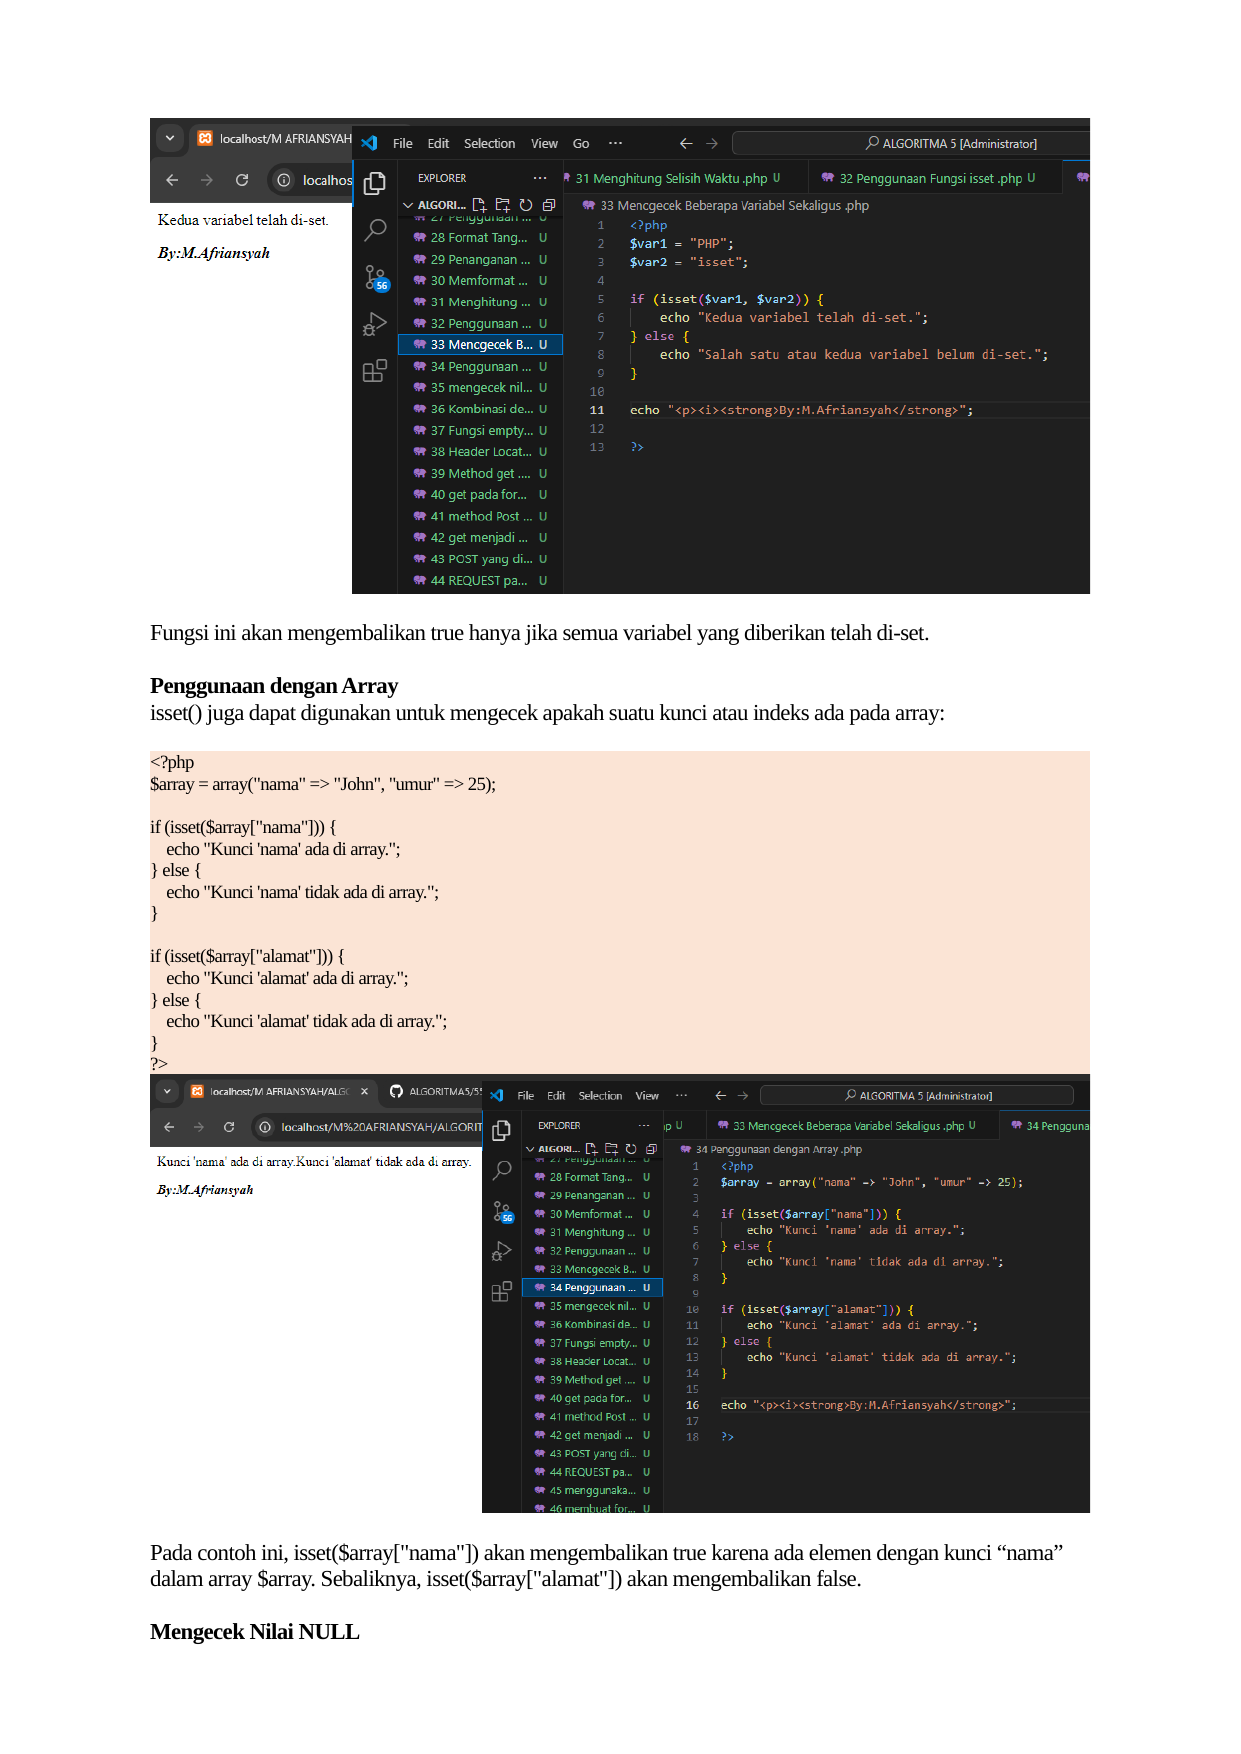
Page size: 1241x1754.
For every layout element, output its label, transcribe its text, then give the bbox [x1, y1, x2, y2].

text ?> [150, 1053, 1090, 1074]
text } [150, 902, 1090, 924]
text } else { [150, 859, 1090, 881]
text Pada contoh ini, isset($array["nama"]) akan mengembalikan true karena ada elemen dengan kunci “nama” dalam array $array. Sebaliknya, isset($array["alamat"]) akan mengembalikan false. [150, 1539, 1090, 1592]
text Fungsi ini akan mengembalikan true hanya jika semua variabel yang diberikan telah di-set. [150, 619, 1090, 646]
text echo "Kunci 'nama' ada di array."; [150, 837, 1090, 859]
picture [150, 118, 1091, 594]
text Mengecek Nilai NULL [150, 1618, 1090, 1644]
text echo "Kunci 'nama' tidak ada di array."; [150, 881, 1090, 902]
picture [150, 1074, 1091, 1513]
text isset() juga dapat digunakan untuk mengecek apakah suatu kunci atau indeks ada pada array: [150, 698, 1090, 725]
text Penggunaan dengan Array [150, 672, 1090, 698]
text } else { [150, 988, 1090, 1010]
text echo "Kunci 'alamat' ada di array."; [150, 967, 1090, 988]
text } [150, 1032, 1090, 1053]
text <?php [150, 751, 1090, 773]
text echo "Kunci 'alamat' tidak ada di array."; [150, 1010, 1090, 1032]
text if (isset($array["nama"])) { [150, 816, 1090, 837]
text if (isset($array["alamat"])) { [150, 945, 1090, 967]
text $array = array("nama" => "John", "umur" => 25); [150, 773, 1090, 794]
